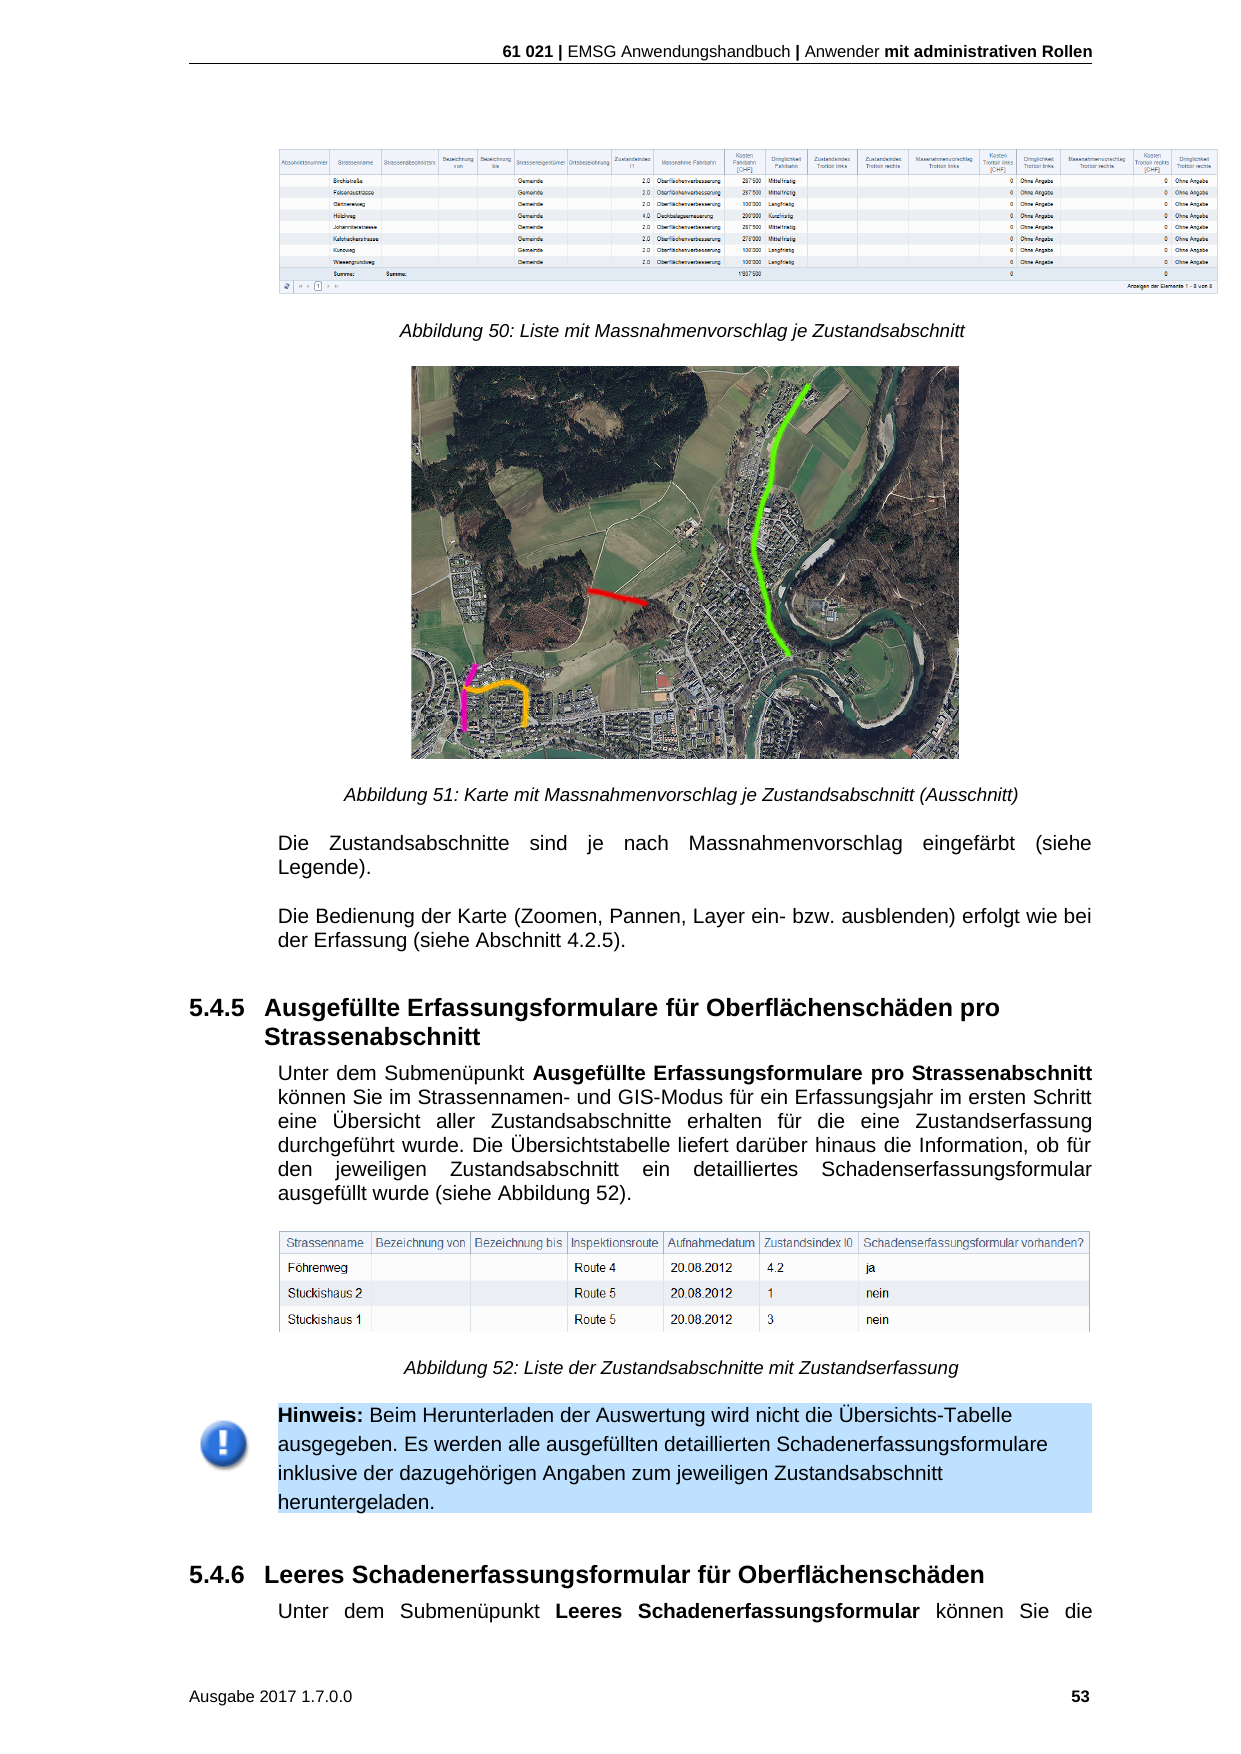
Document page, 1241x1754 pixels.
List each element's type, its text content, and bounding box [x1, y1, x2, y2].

text Die Zustandsabschnitte sind je nach Massnahmenvorschlag eingefärbt (siehe Legende). [278, 831, 1092, 878]
picture [411, 366, 959, 759]
subtitle Ausgefüllte Erfassungsformulare für Oberflächenschäden pro Strassenabschnitt [189, 993, 1092, 1051]
picture [277, 147, 1219, 295]
picture [193, 1413, 259, 1481]
text Abbildung 50: Liste mit Massnahmenvorschlag je Zustandsabschnitt [272, 320, 1092, 341]
picture [278, 1229, 1092, 1332]
text Hinweis: Beim Herunterladen der Auswertung wird nicht die Übersichts-Tabelle ausgegeben. Es werden alle ausgefüllten detaillierten Schadenerfassungsformulare inklusive der dazugehörigen Angaben zum jeweiligen Zustandsabschnitt heruntergeladen. [278, 1403, 1092, 1513]
text Unter dem Submenüpunkt Ausgefüllte Erfassungsformulare pro Strassenabschnitt können Sie im Strassennamen- und GIS-Modus für ein Erfassungsjahr im ersten Schritt eine Übersicht aller Zustandsabschnitte erhalten für die eine Zustandserfassung durchgeführt wurde. Die Übersichtstabelle liefert darüber hinaus die Information, ob für den jeweiligen Zustandsabschnitt ein detailliertes Schadenserfassungsformular ausgefüllt wurde (siehe Abbildung 52). [278, 1061, 1092, 1205]
text Abbildung 51: Karte mit Massnahmenvorschlag je Zustandsabschnitt (Ausschnitt) [272, 784, 1092, 806]
subtitle Leeres Schadenerfassungsformular für Oberflächenschäden [189, 1560, 1092, 1589]
text Die Bedienung der Karte (Zoomen, Pannen, Layer ein- bzw. ausblenden) erfolgt wie bei der Erfassung (siehe Abschnitt 4.2.5). [278, 903, 1092, 951]
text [278, 1599, 1092, 1623]
text Abbildung 52: Liste der Zustandsabschnitte mit Zustandserfassung [272, 1357, 1092, 1378]
